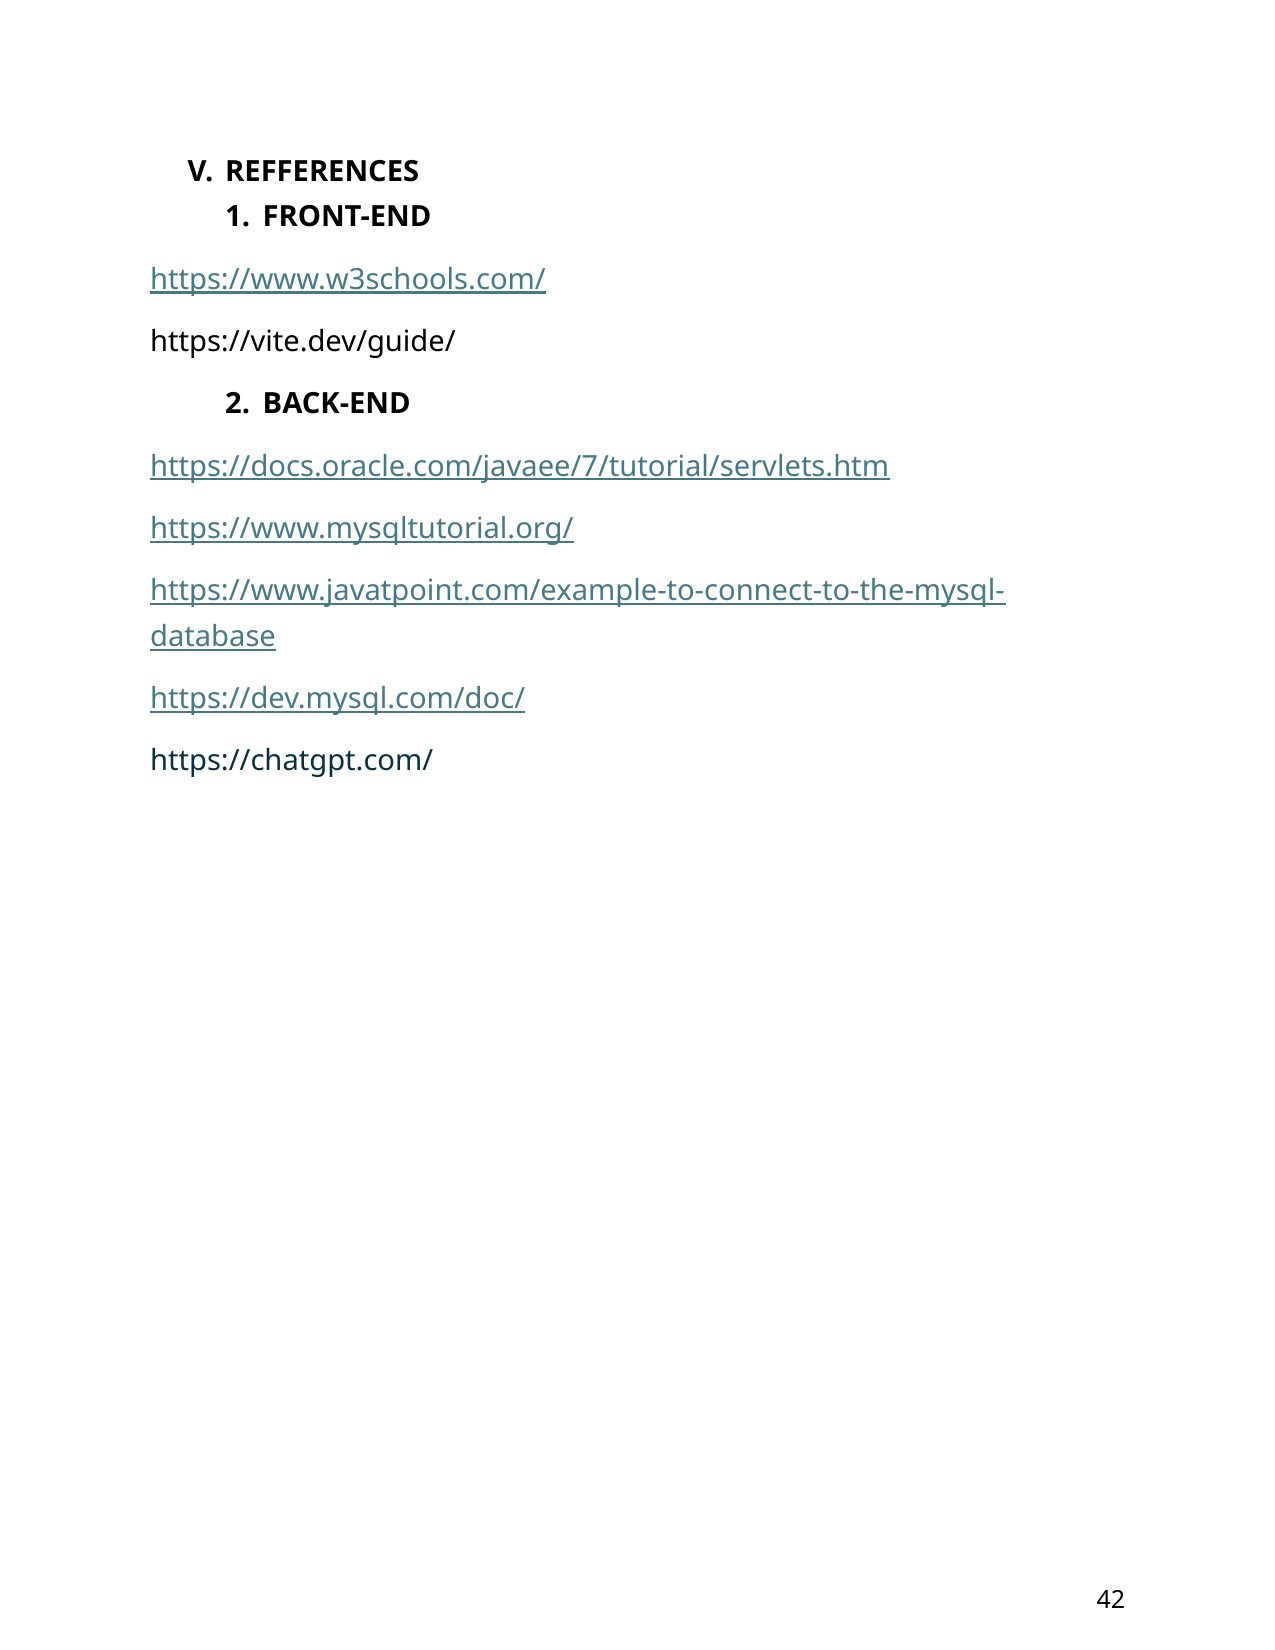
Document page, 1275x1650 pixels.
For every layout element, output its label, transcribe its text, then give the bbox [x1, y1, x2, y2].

text https://www.w3schools.com/ [150, 258, 1125, 298]
list BACK-END [225, 382, 1125, 422]
text https://vite.dev/guide/ [150, 320, 1125, 360]
list REFFERENCES [187, 150, 1125, 190]
text https://www.mysqltutorial.org/ [150, 507, 1125, 547]
text https://docs.oracle.com/javaee/7/tutorial/servlets.htm [150, 445, 1125, 484]
text https://www.javatpoint.com/example-to-connect-to-the-mysql-database [150, 569, 1125, 655]
text https://chatgpt.com/ [150, 739, 1125, 779]
list FRONT-END [225, 196, 1125, 235]
text https://dev.mysql.com/doc/ [150, 677, 1125, 717]
